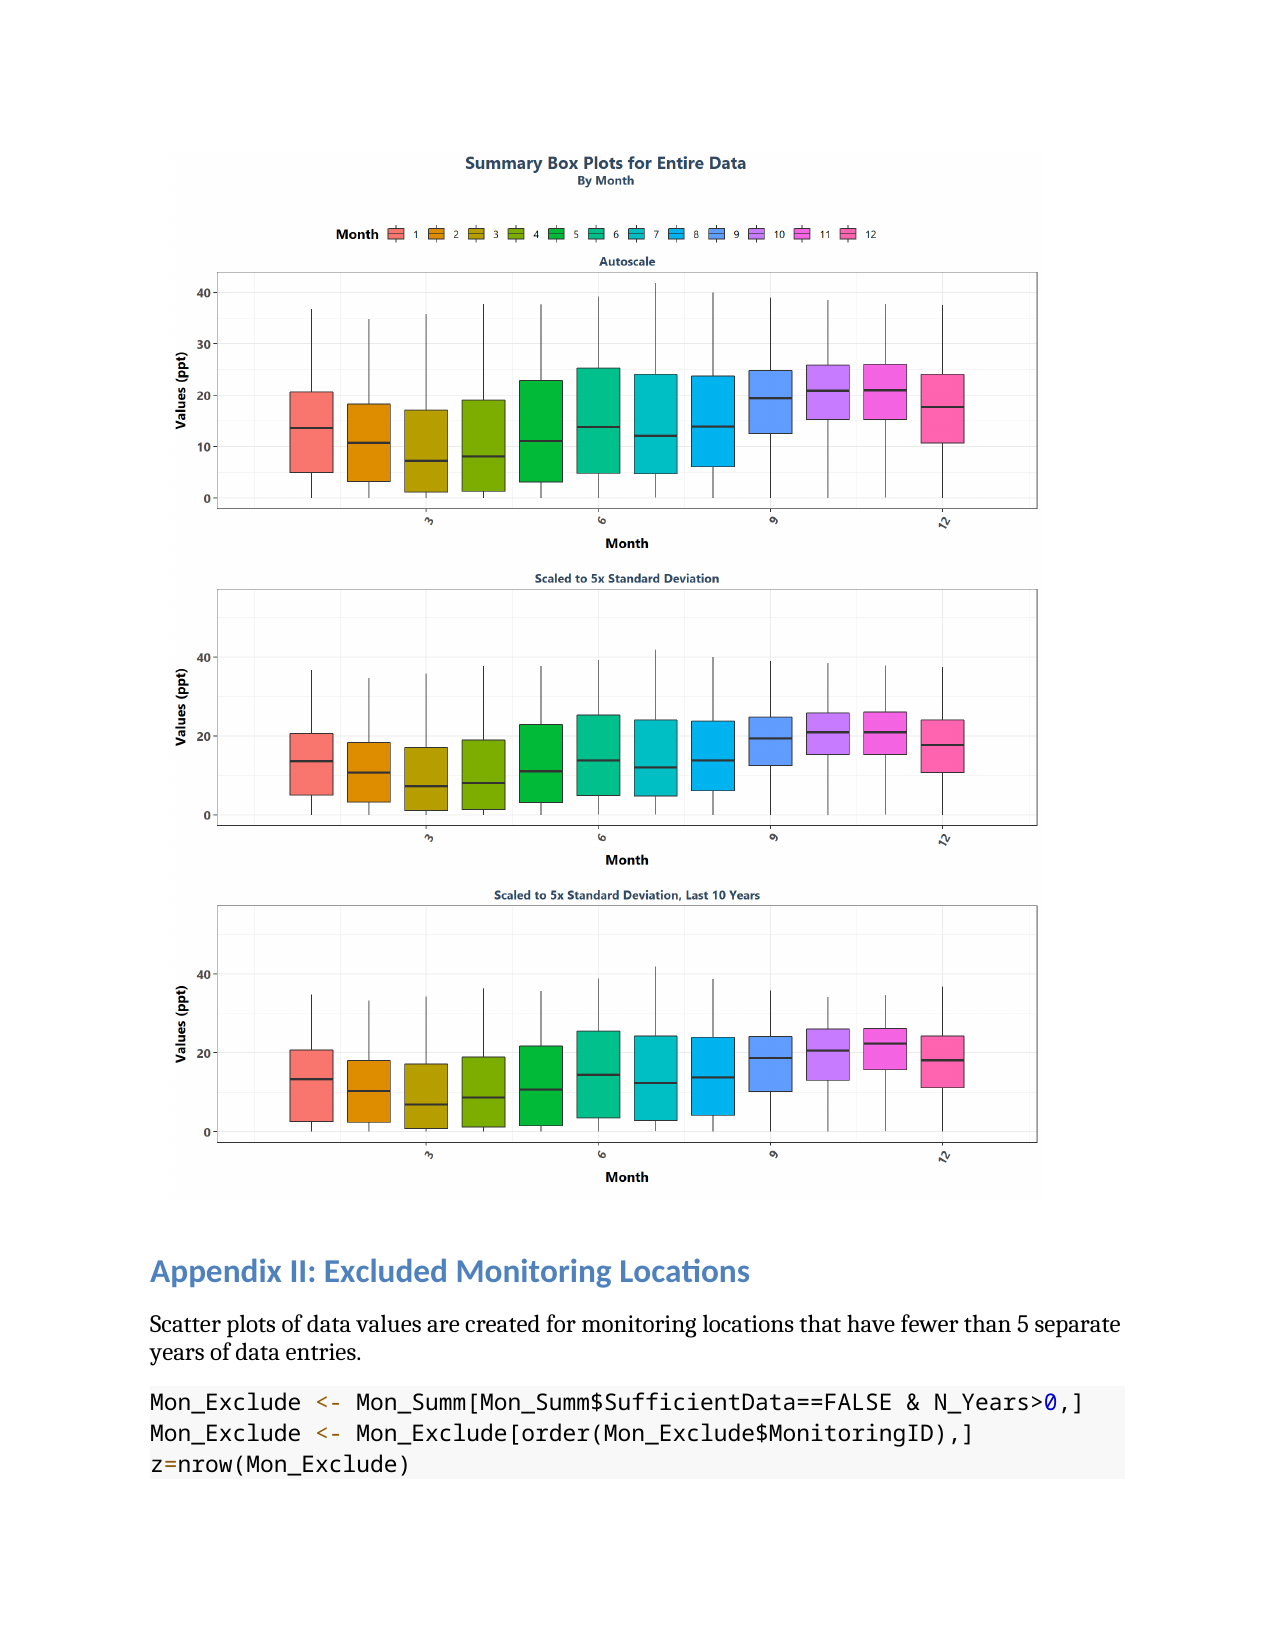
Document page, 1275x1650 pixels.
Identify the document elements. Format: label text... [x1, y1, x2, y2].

picture [168, 150, 1044, 1200]
subtitle Appendix II: Excluded Monitoring Locations [150, 1250, 1125, 1291]
text Scatter plots of data values are created for monitoring locations that have fewer than 5 separate years of data entries. [150, 1309, 1125, 1367]
